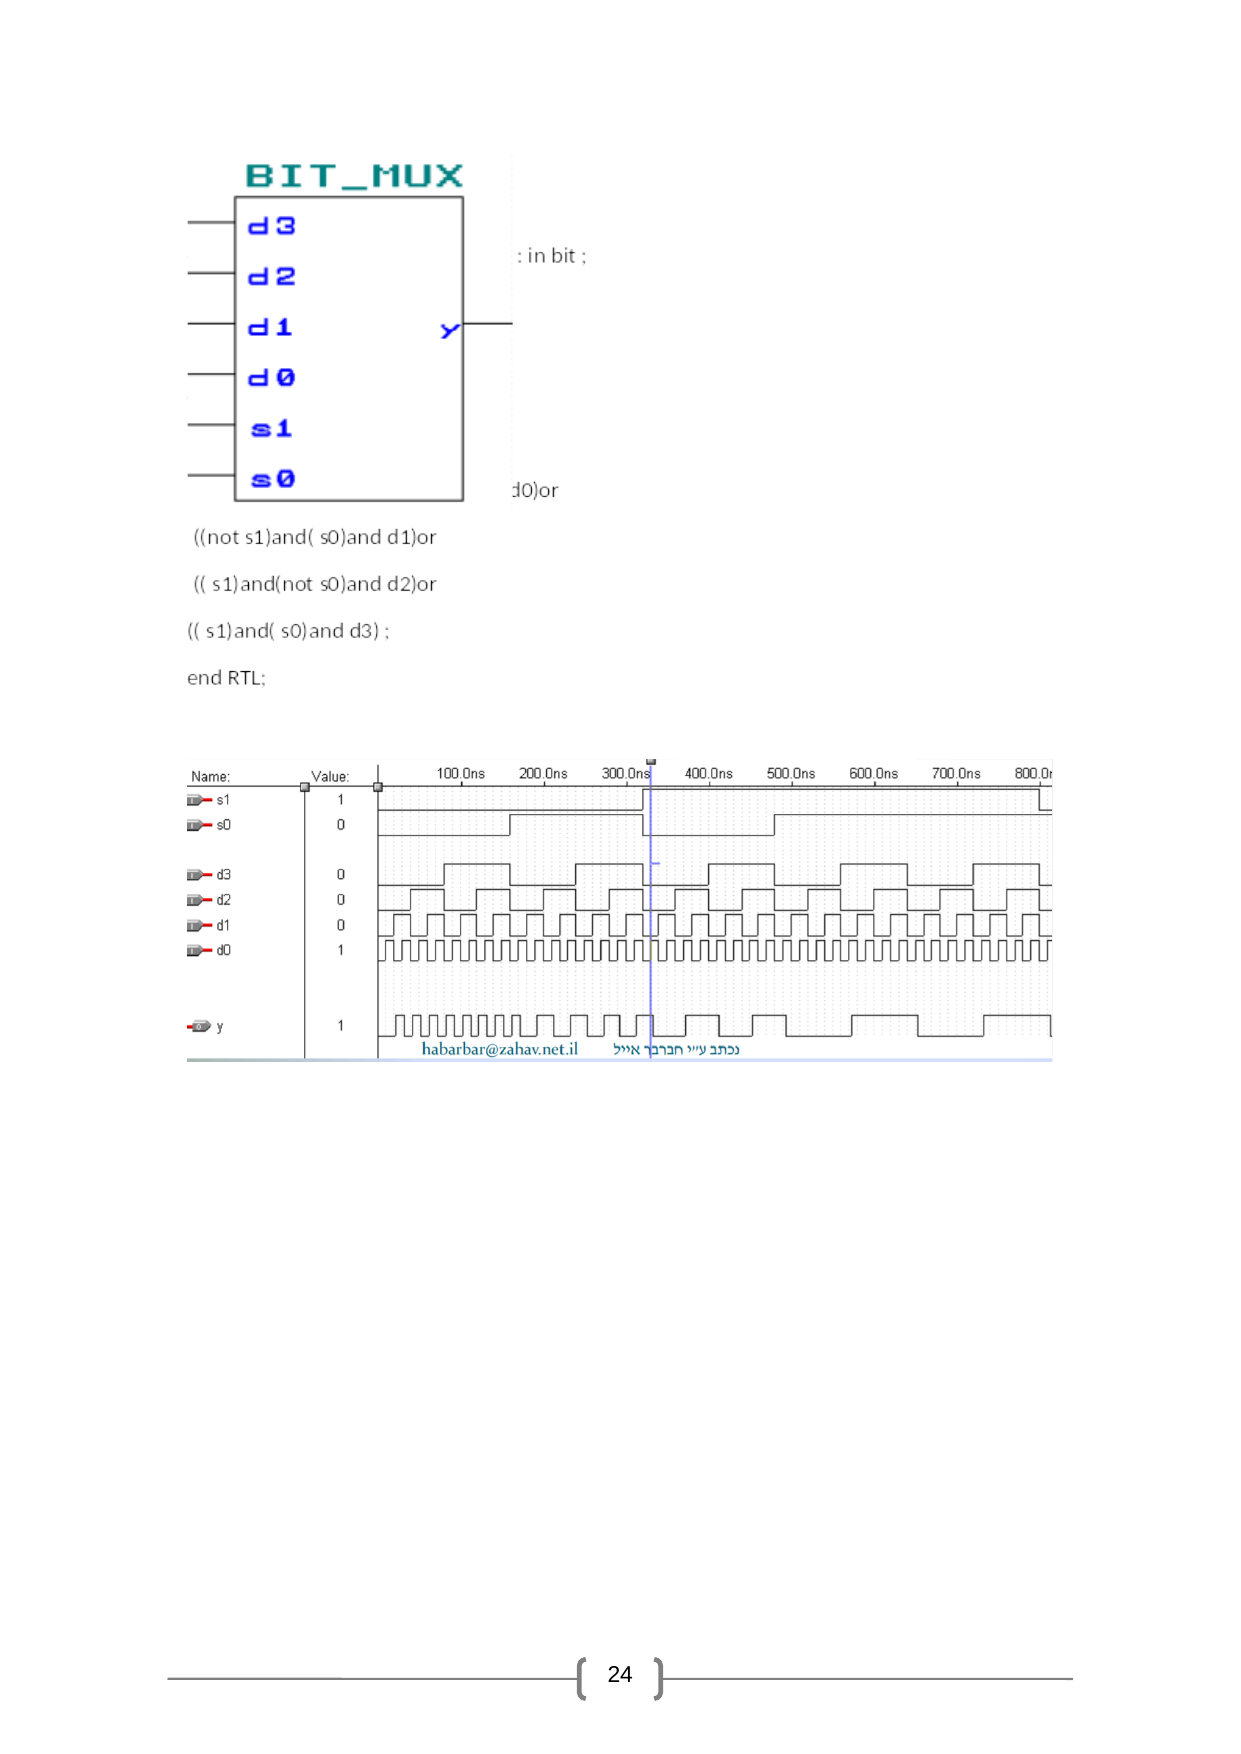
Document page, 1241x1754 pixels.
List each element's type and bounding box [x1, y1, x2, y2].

picture [187, 759, 1053, 1062]
picture [187, 150, 513, 510]
